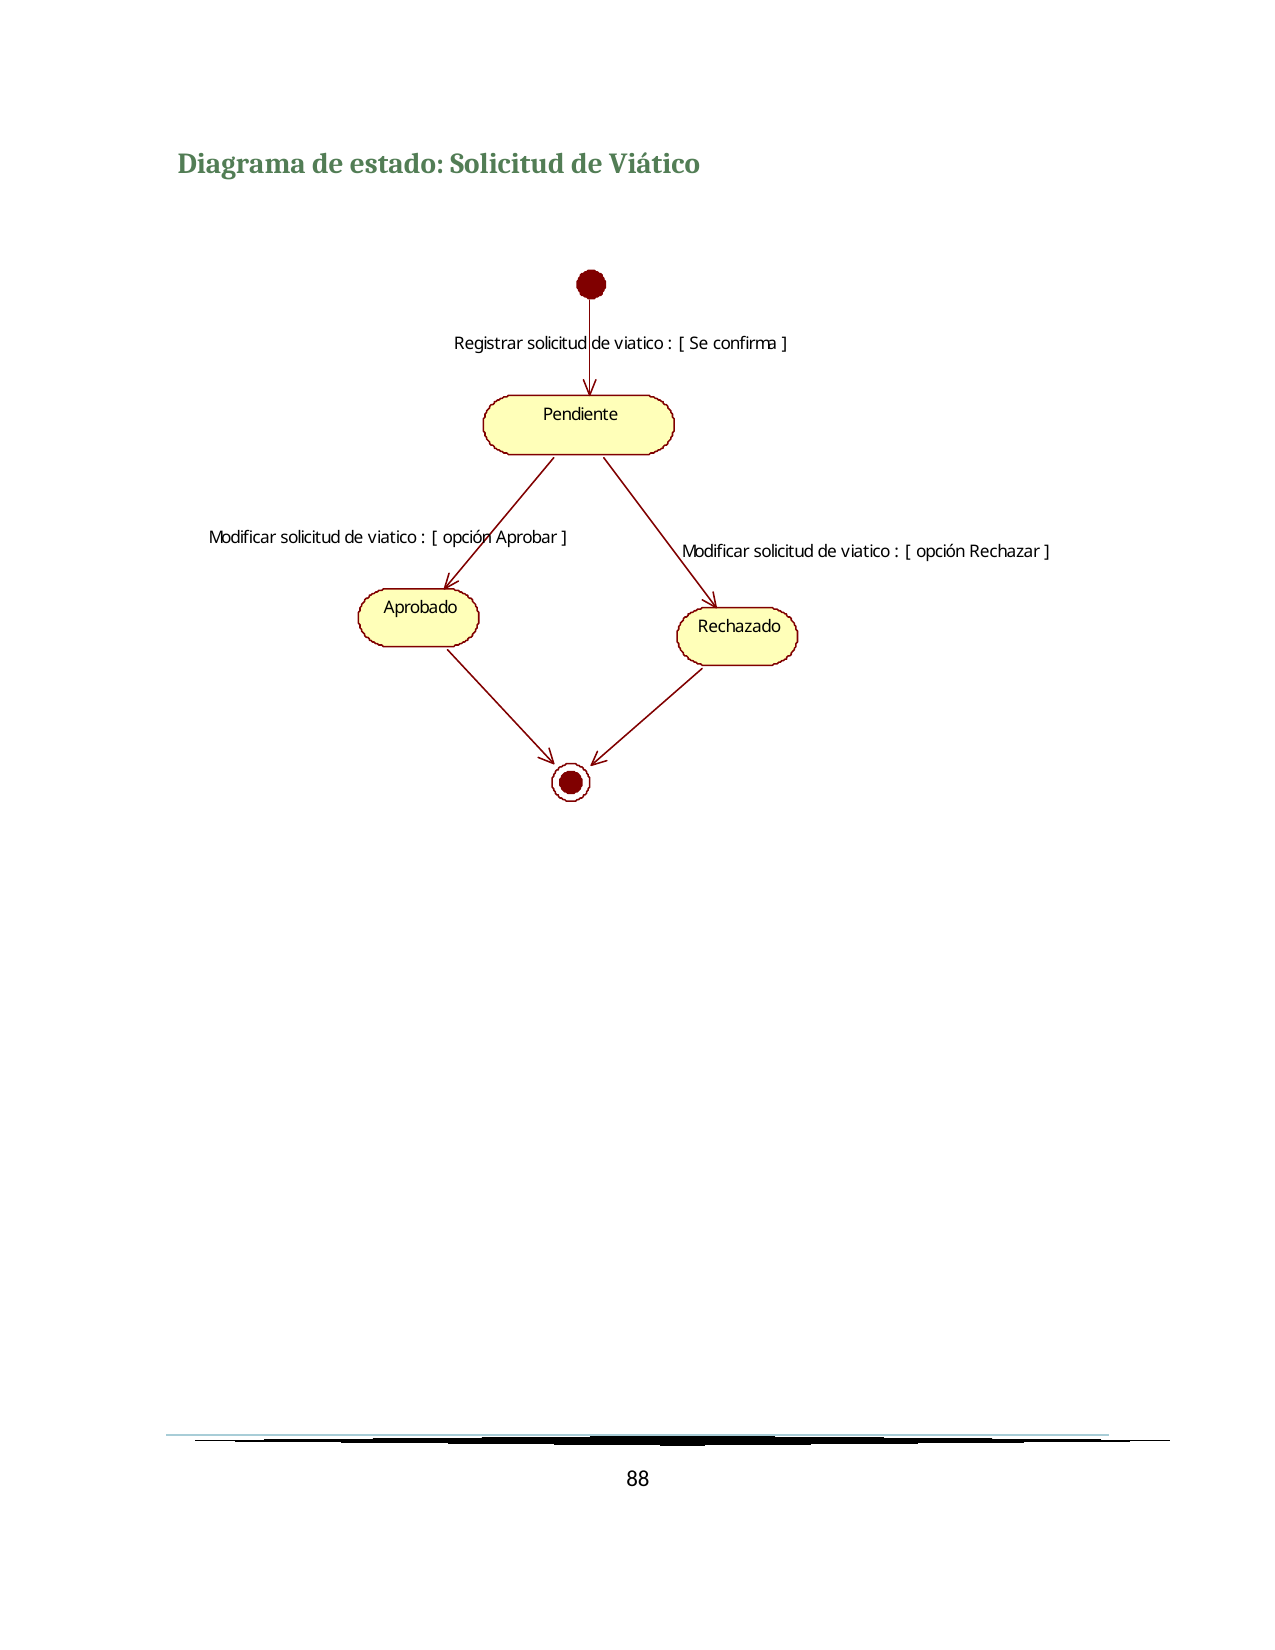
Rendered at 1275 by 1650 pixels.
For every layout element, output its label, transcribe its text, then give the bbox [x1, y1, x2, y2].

subtitle Diagrama de estado: Solicitud de Viático [177, 148, 1098, 181]
